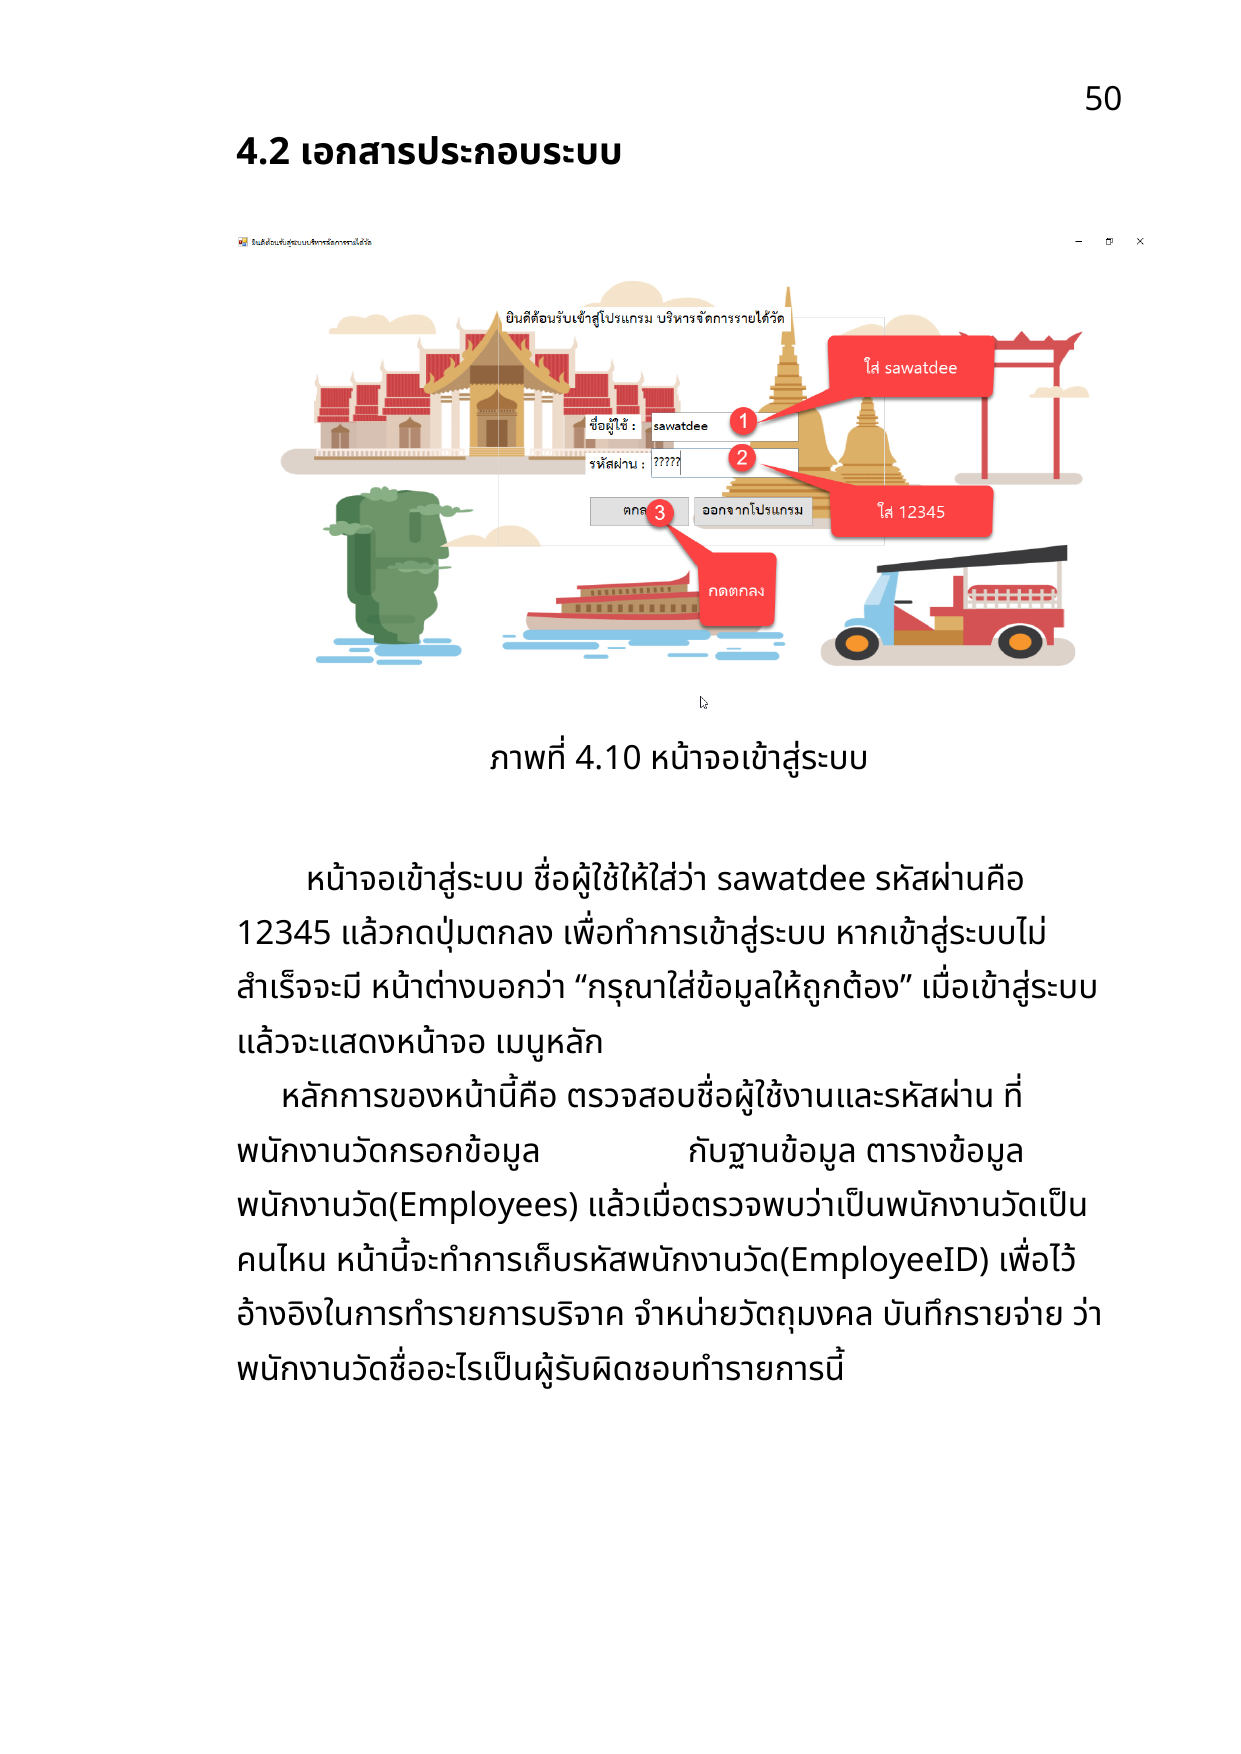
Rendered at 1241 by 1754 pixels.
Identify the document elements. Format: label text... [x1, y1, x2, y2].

text หน้าจอเข้าสู่ระบบ ชื่อผู้ใช้ให้ใส่ว่า sawatdee รหัสผ่านคือ 12345 แล้วกดปุ่มตกลง เพื่อทำการเข้าสู่ระบบ หากเข้าสู่ระบบไม่สำเร็จจะมี หน้าต่างบอกว่า “กรุณาใส่ข้อมูลให้ถูกต้อง” เมื่อเข้าสู่ระบบแล้วจะแสดงหน้าจอ เมนูหลัก [236, 854, 1122, 1068]
text ภาพที่ 4.10 หน้าจอเข้าสู่ระบบ [236, 734, 1122, 784]
picture [236, 235, 1155, 731]
text หลักการของหน้านี้คือ ตรวจสอบชื่อผู้ใช้งานและรหัสผ่าน ที่พนักงานวัดกรอกข้อมูล กับฐานข้อมูล ตารางข้อมูลพนักงานวัด(Employees) แล้วเมื่อตรวจพบว่าเป็นพนักงานวัดเป็น คนไหน หน้านี้จะทำการเก็บรหัสพนักงานวัด(EmployeeID) เพื่อไว้อ้างอิงในการทำรายการบริจาค จำหน่ายวัตถุมงคล บันทึกรายจ่าย ว่าพนักงานวัดชื่ออะไรเป็นผู้รับผิดชอบทำรายการนี้ [236, 1072, 1122, 1395]
subtitle 4.2 เอกสารประกอบระบบ [236, 124, 1122, 182]
